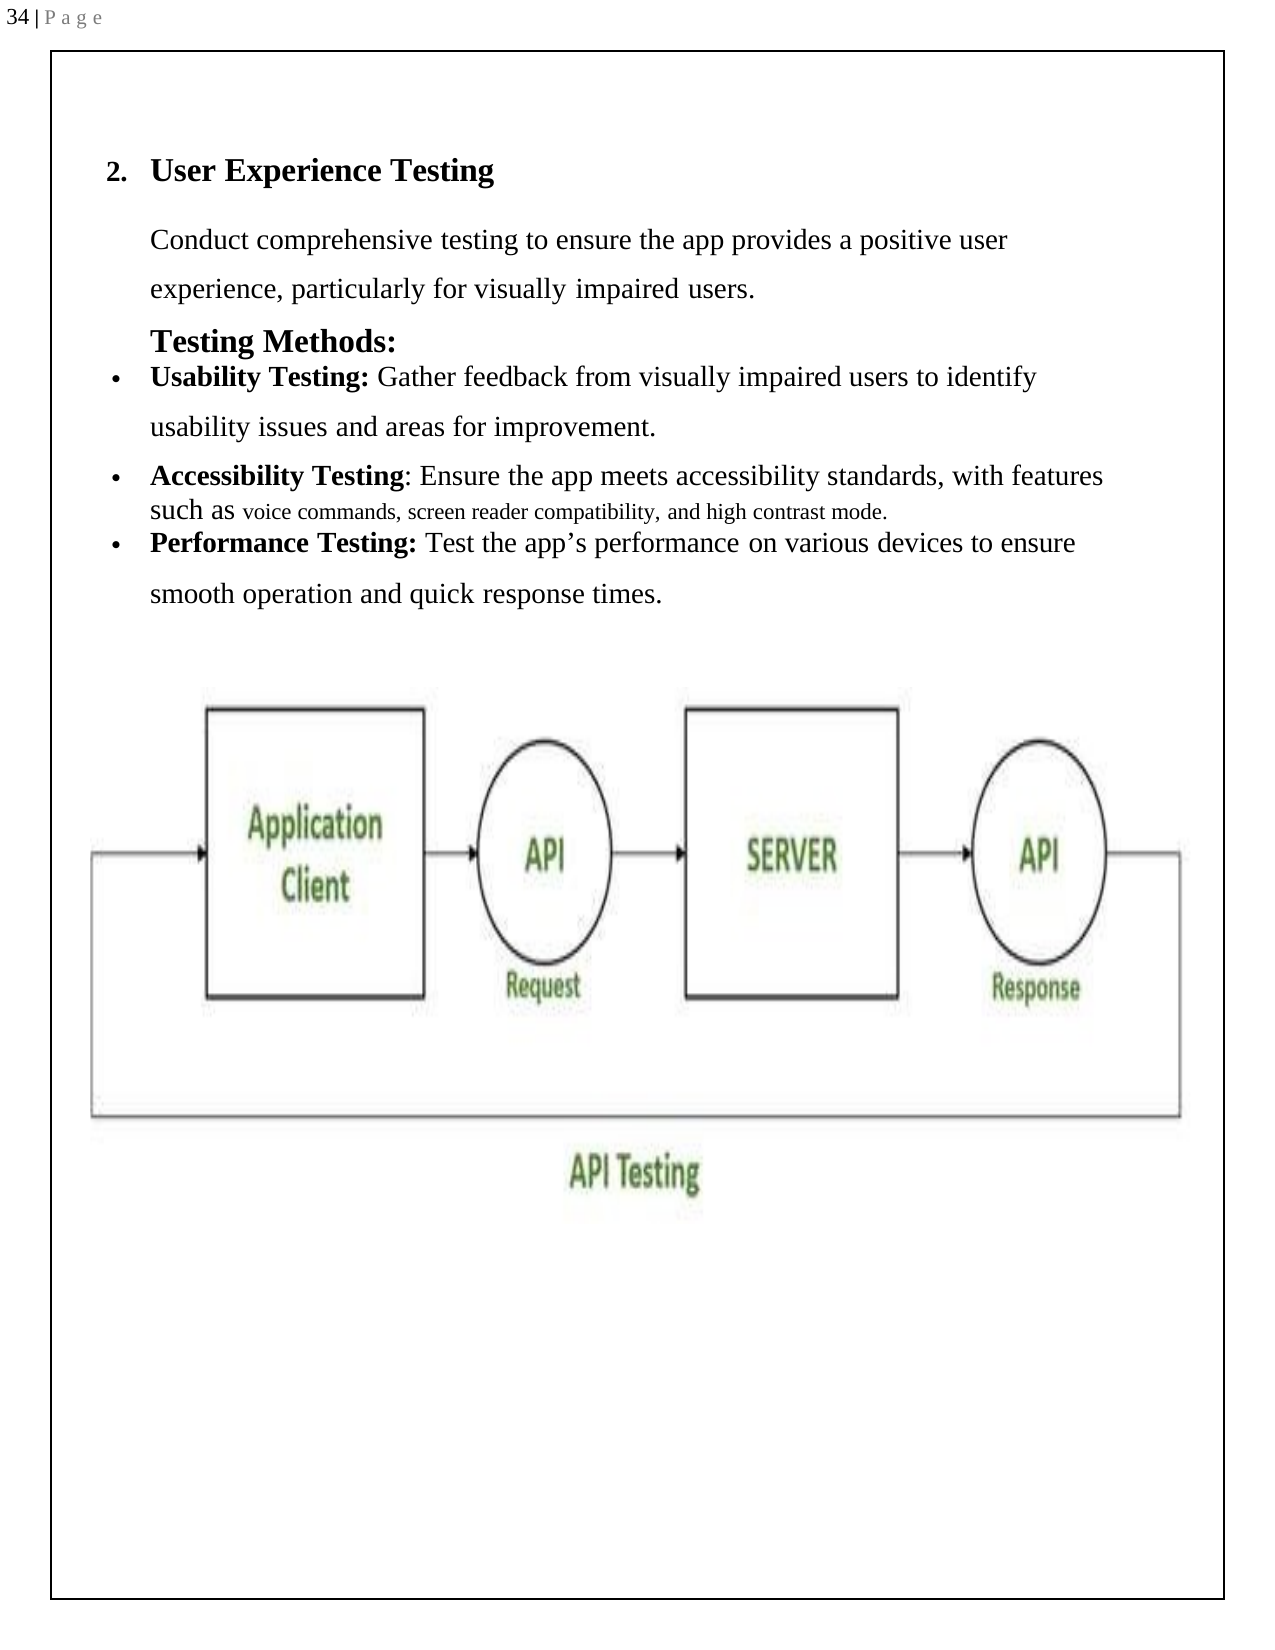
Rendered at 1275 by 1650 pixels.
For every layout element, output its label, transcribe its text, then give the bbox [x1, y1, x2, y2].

picture [90, 687, 1191, 1224]
list Performance Testing: Test the app’s performance on various devices to ensure smooth operation and quick response times. [112, 526, 1125, 610]
subtitle Testing Methods: [150, 321, 1125, 359]
text Conduct comprehensive testing to ensure the app provides a positive user experience, particularly for visually impaired users. [150, 222, 1125, 305]
subtitle User Experience Testing [106, 150, 1125, 188]
list Accessibility Testing: Ensure the app meets accessibility standards, with features such as voice commands, screen reader compatibility, and high contrast mode. [112, 458, 1125, 526]
list Usability Testing: Gather feedback from visually impaired users to identify usability issues and areas for improvement. [112, 359, 1125, 442]
